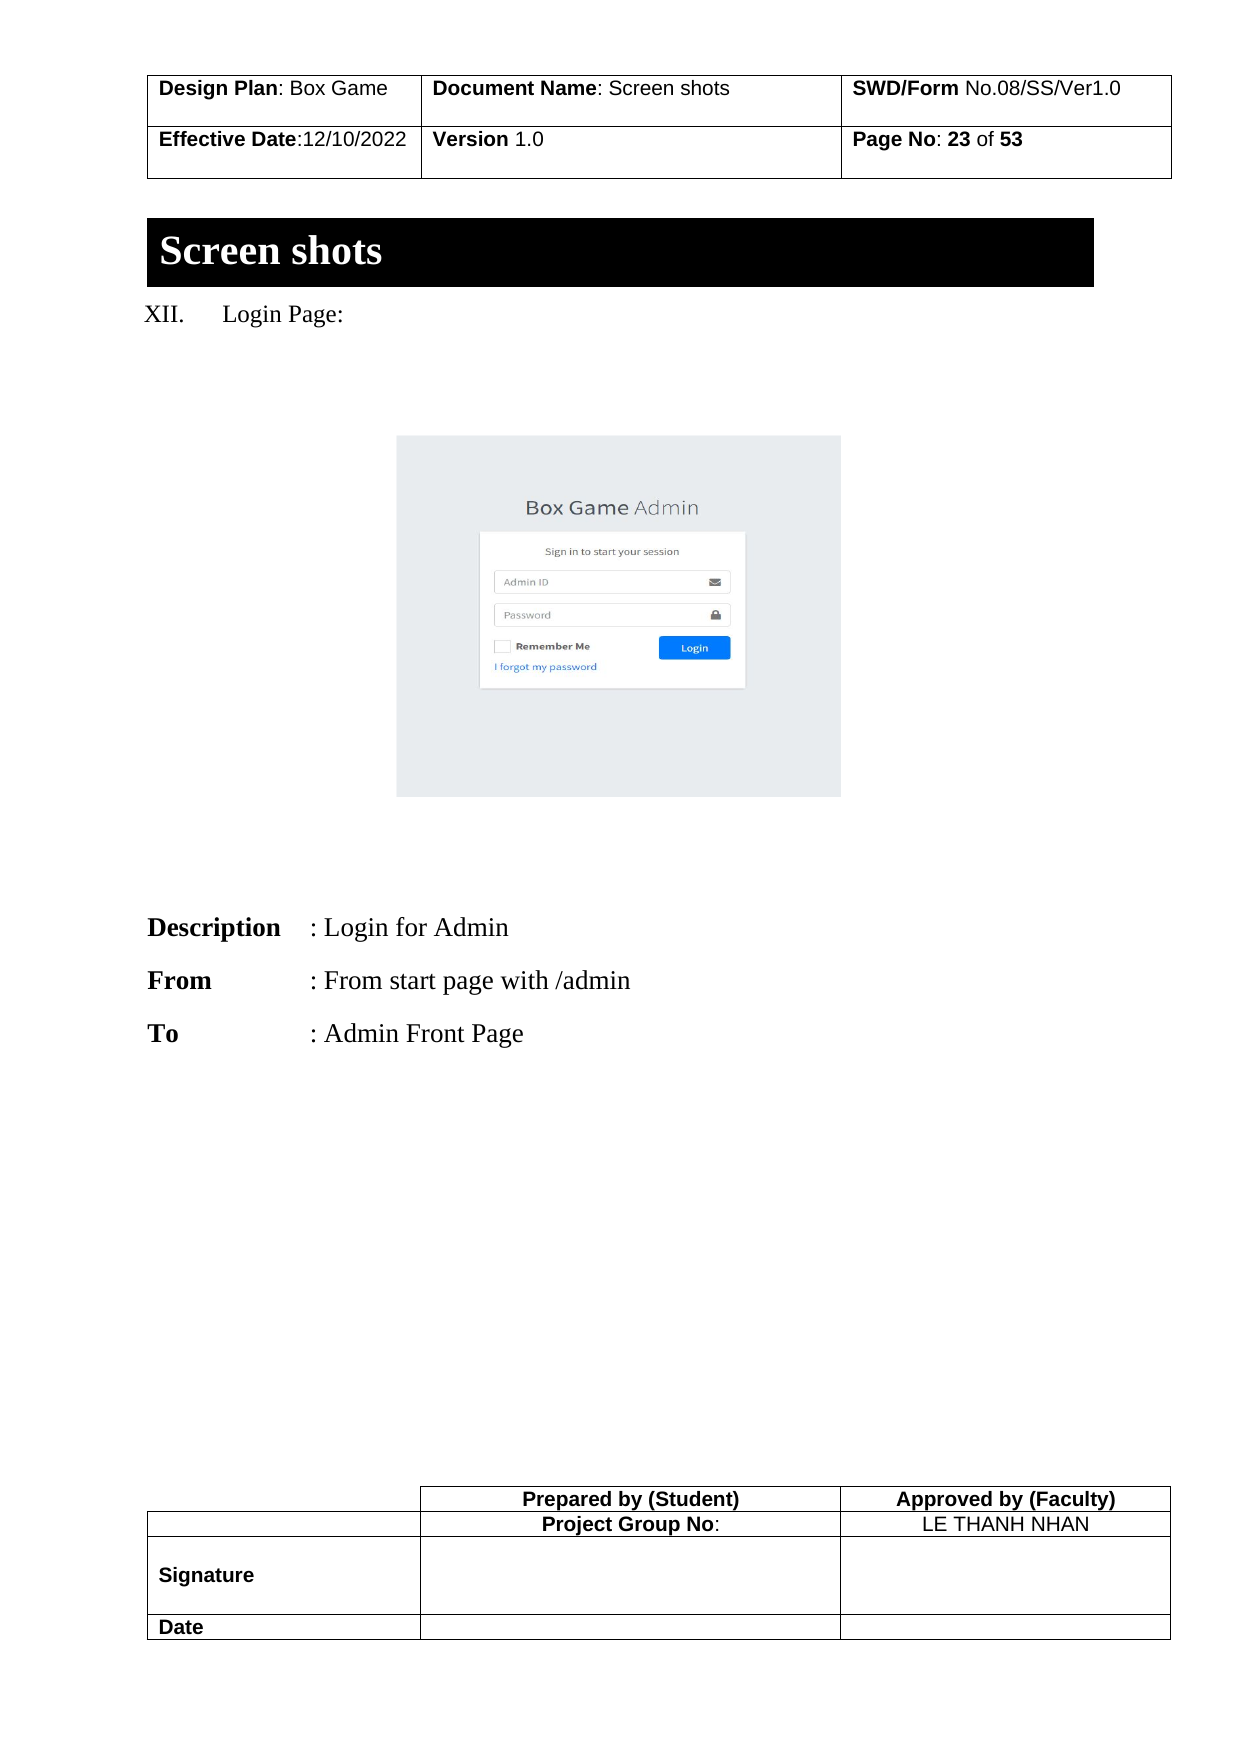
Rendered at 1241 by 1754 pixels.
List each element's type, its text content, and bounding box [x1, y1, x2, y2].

text Description : Login for Admin [147, 911, 1093, 942]
text From : From start page with /admin [147, 964, 1093, 995]
text To : Admin Front Page [147, 1017, 1093, 1048]
list Login Page: [184, 299, 1093, 328]
picture [147, 340, 1091, 892]
table_header Screen shots [148, 219, 1093, 286]
